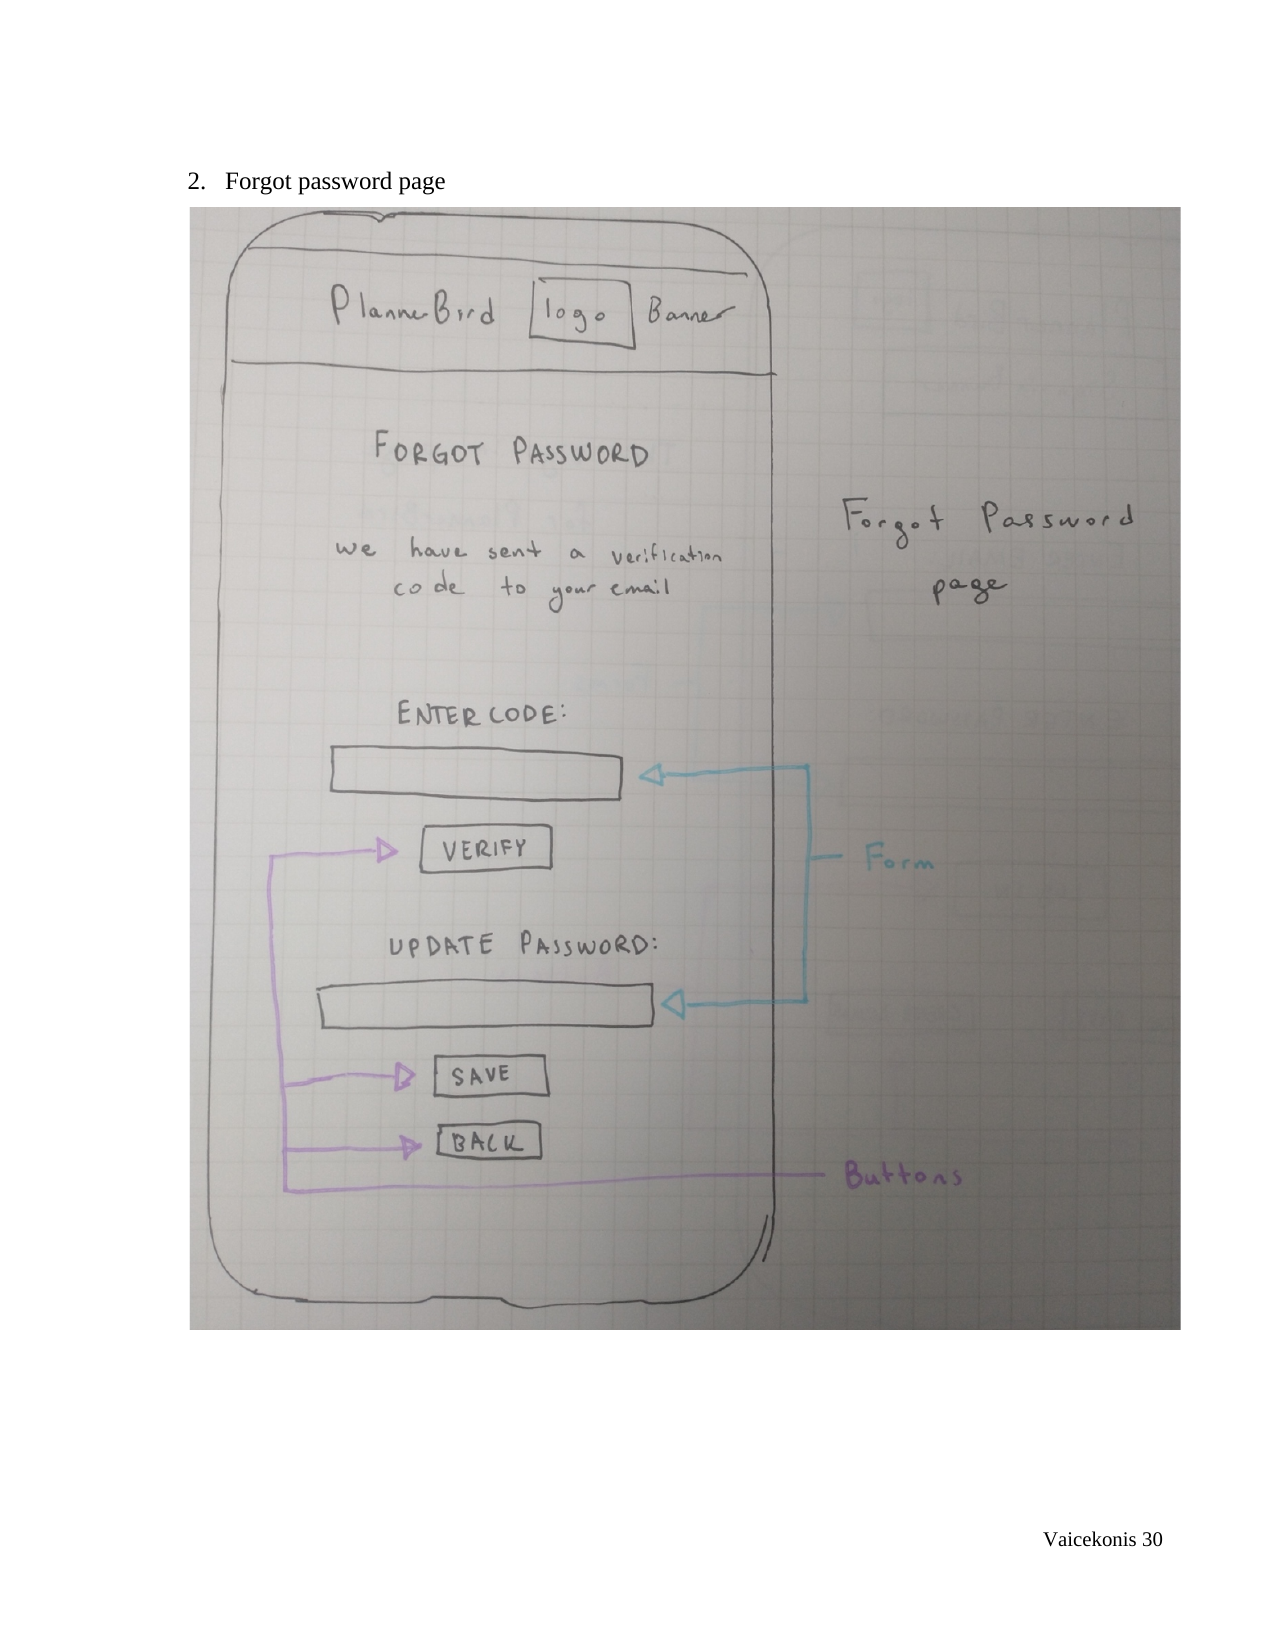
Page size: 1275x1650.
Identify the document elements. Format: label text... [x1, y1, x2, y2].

picture [191, 207, 1181, 1330]
list Forgot password page [187, 166, 1162, 195]
